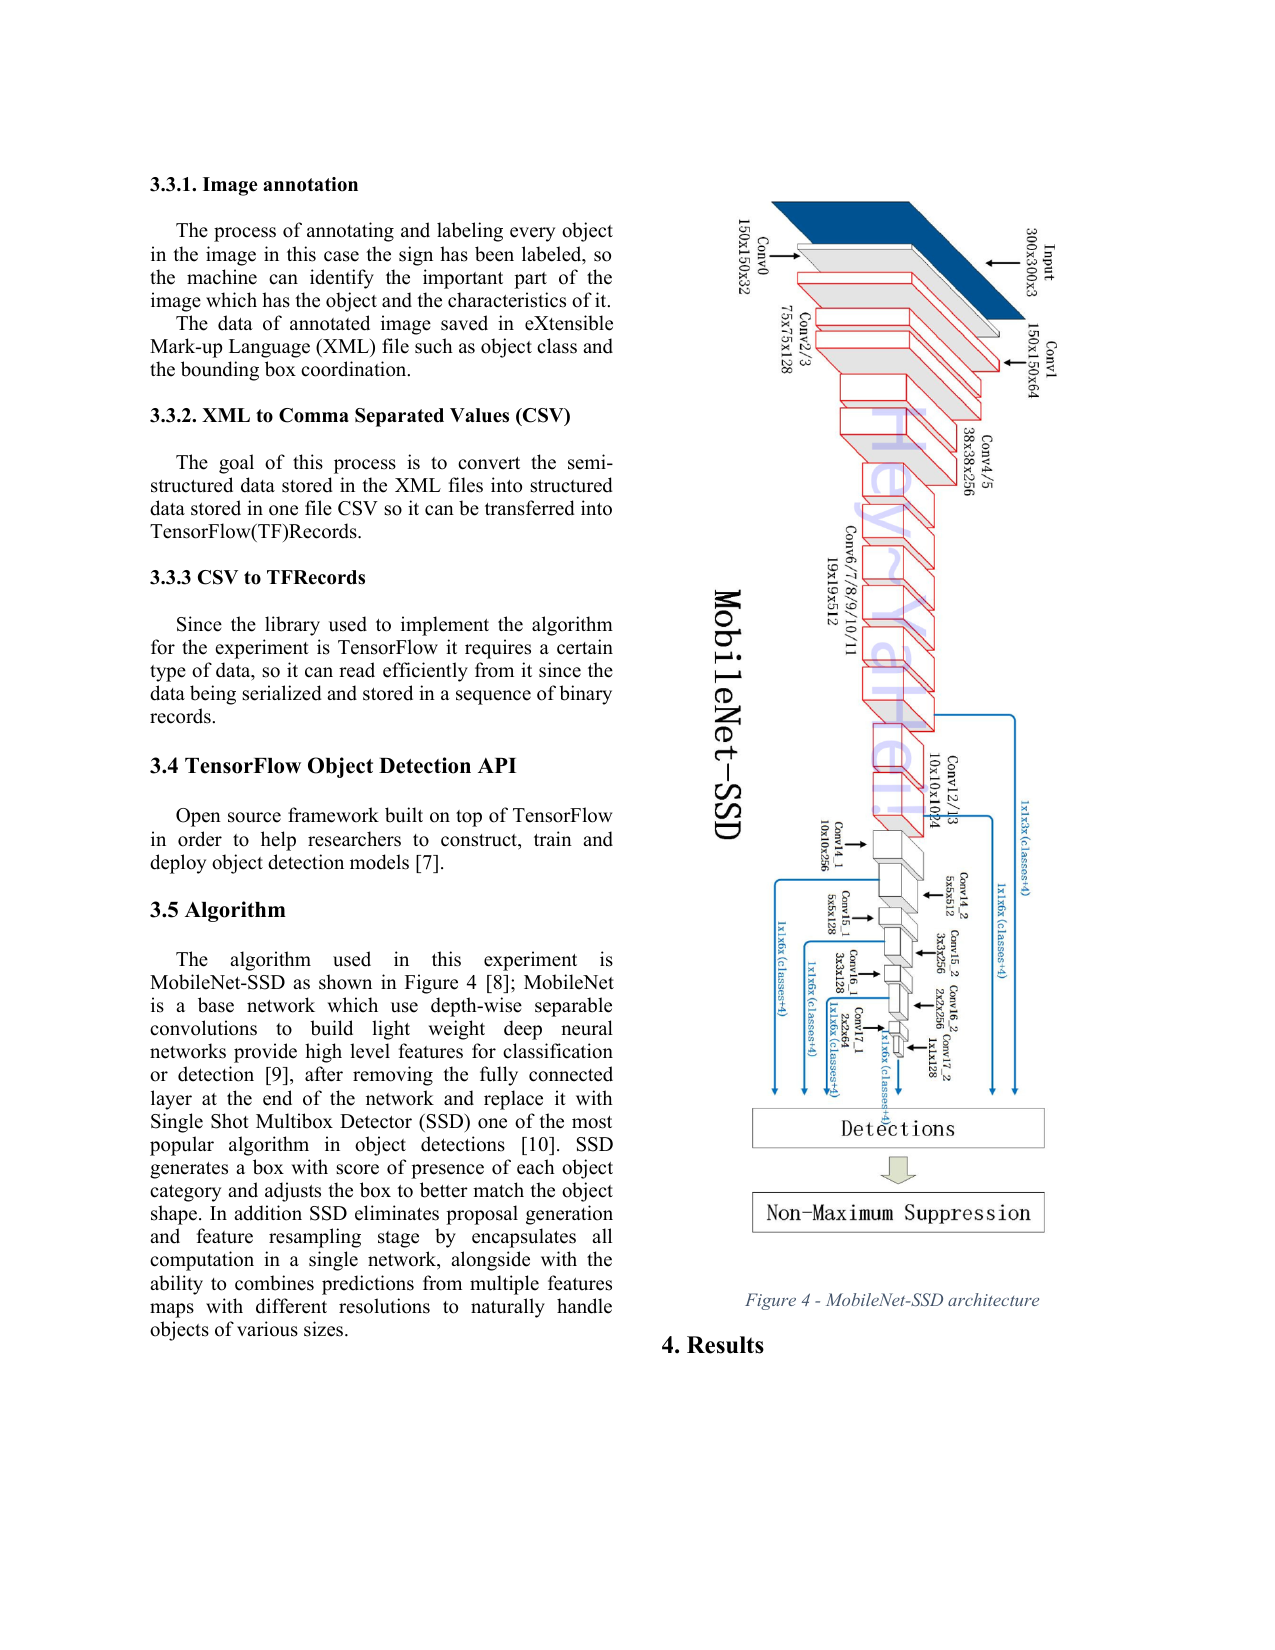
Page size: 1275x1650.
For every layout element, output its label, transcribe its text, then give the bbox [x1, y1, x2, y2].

text 3.4 TensorFlow Object Detection API [150, 753, 613, 779]
text Open source framework built on top of TensorFlow in order to help researchers to construct, train and deploy object detection models [7]. [150, 804, 613, 874]
text 3.3.3 CSV to TFRecords [150, 566, 613, 589]
text The algorithm used in this experiment is MobileNet-SSD as shown in Figure 4 [8]; MobileNet is a base network which use depth-wise separable convolutions to build light weight deep neural networks provide high level features for classification or detection [9], after removing the fully connected layer at the end of the network and replace it with Single Shot Multibox Detector (SSD) one of the most popular algorithm in object detections [10]. SSD generates a box with score of presence of each object category and adjusts the box to better match the object shape. In addition SSD eliminates proposal generation and feature resampling stage by encapsulates all computation in a single network, alongside with the ability to combines predictions from multiple features maps with different resolutions to naturally handle objects of various sizes. [150, 948, 613, 1341]
text 3.5 Algorithm [150, 897, 613, 922]
text The process of annotating and labeling every object in the image in this case the sign has been labeled, so the machine can identify the important part of the image which has the object and the characteristics of it. [150, 219, 613, 312]
subtitle 4. Results [661, 1331, 1125, 1359]
picture [661, 150, 1118, 1290]
text 3.3.2. XML to Comma Separated Values (CSV) [150, 404, 613, 427]
text The goal of this process is to convert the semi-structured data stored in the XML files into structured data stored in one file CSV so it can be transferred into TensorFlow(TF)Records. [150, 451, 613, 543]
text Figure 4 - MobileNet-SSD architecture [661, 1290, 1125, 1311]
text Since the library used to implement the algorithm for the experiment is TensorFlow it requires a certain type of data, so it can read efficiently from it since the data being serialized and stored in a sequence of binary records. [150, 612, 613, 728]
text 3.3.1. Image annotation [150, 173, 613, 196]
text The data of annotated image saved in eXtensible Mark-up Language (XML) file such as object class and the bounding box coordination. [150, 312, 613, 381]
